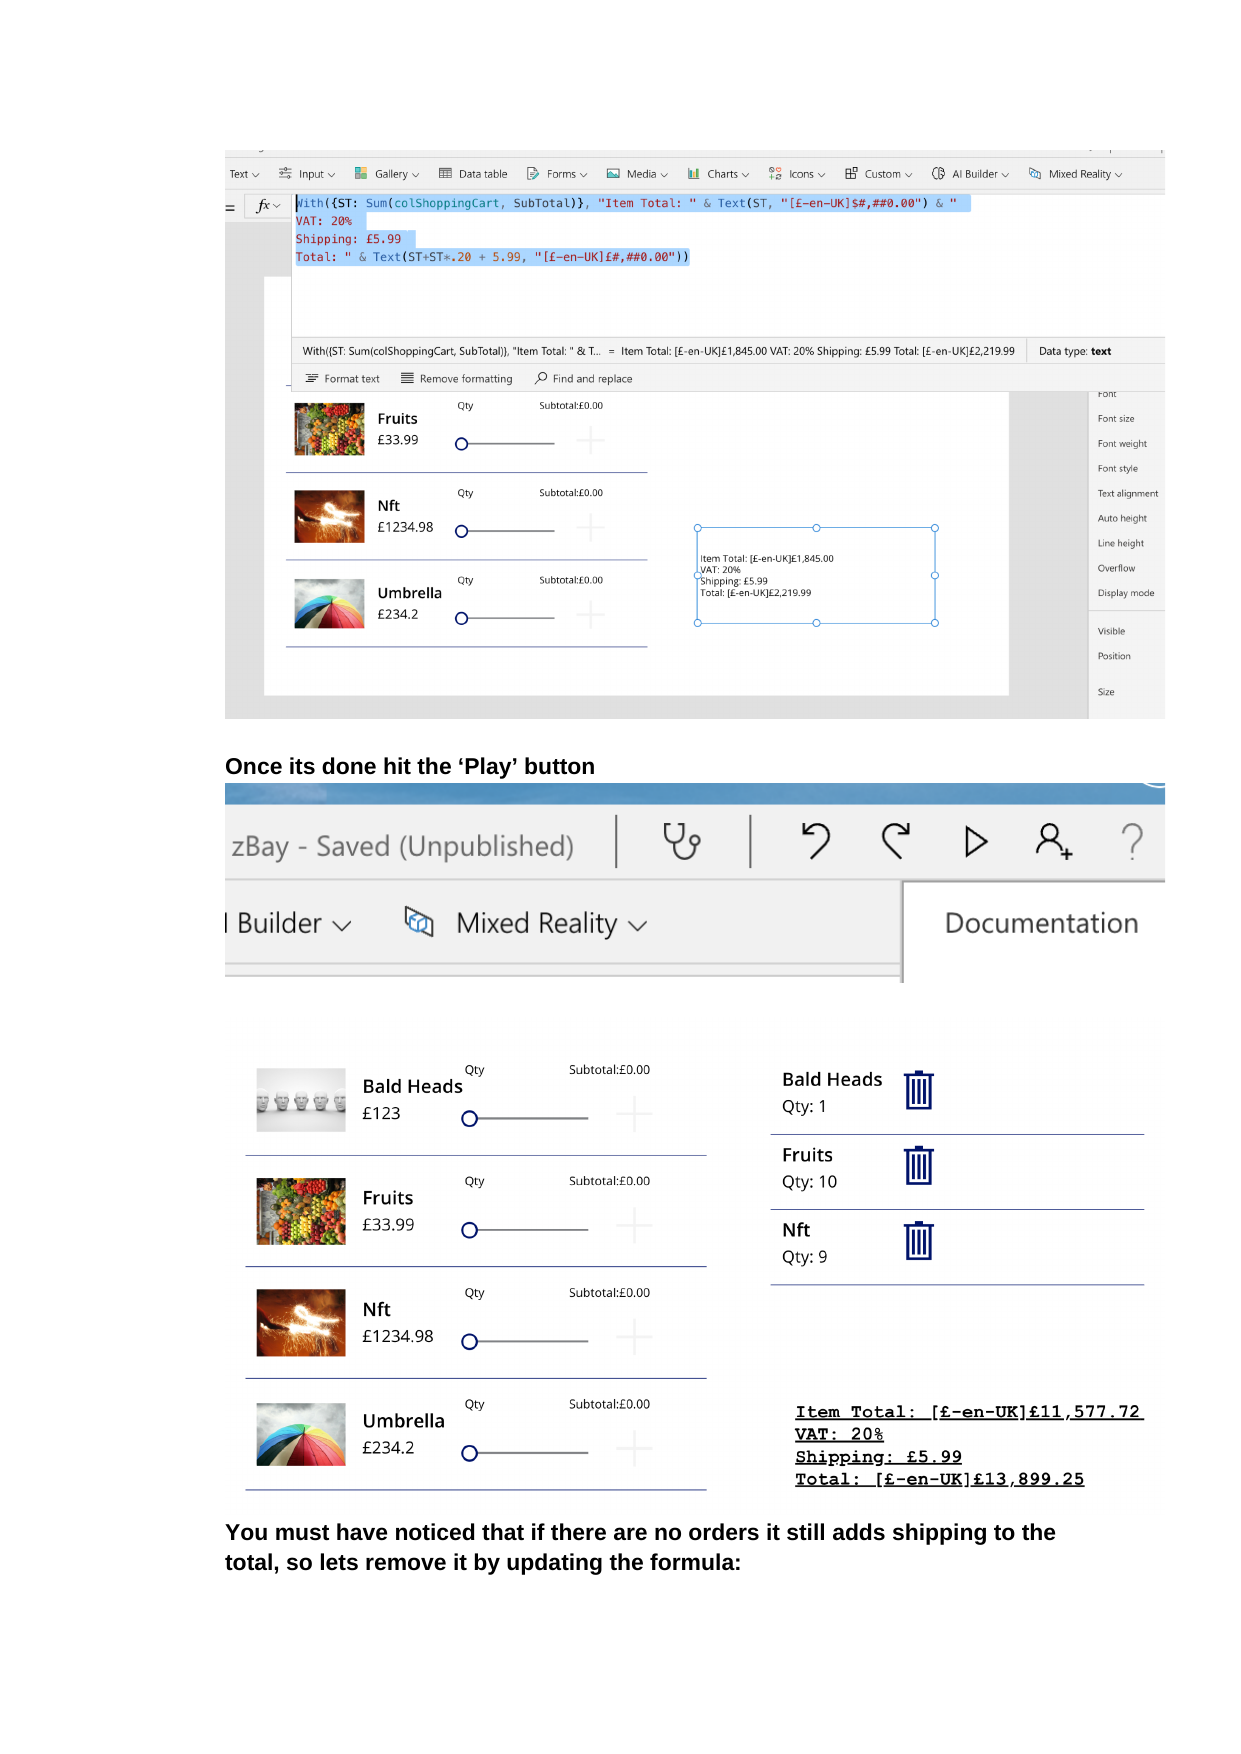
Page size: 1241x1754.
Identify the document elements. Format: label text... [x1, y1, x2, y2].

text Once its done hit the ‘Play’ button [225, 753, 1090, 779]
picture [225, 1017, 1166, 1515]
picture [225, 783, 1166, 983]
picture [225, 150, 1166, 719]
text You must have noticed that if there are no orders it still adds shipping to the total, so lets remove it by updating the formula: [225, 1519, 1090, 1575]
